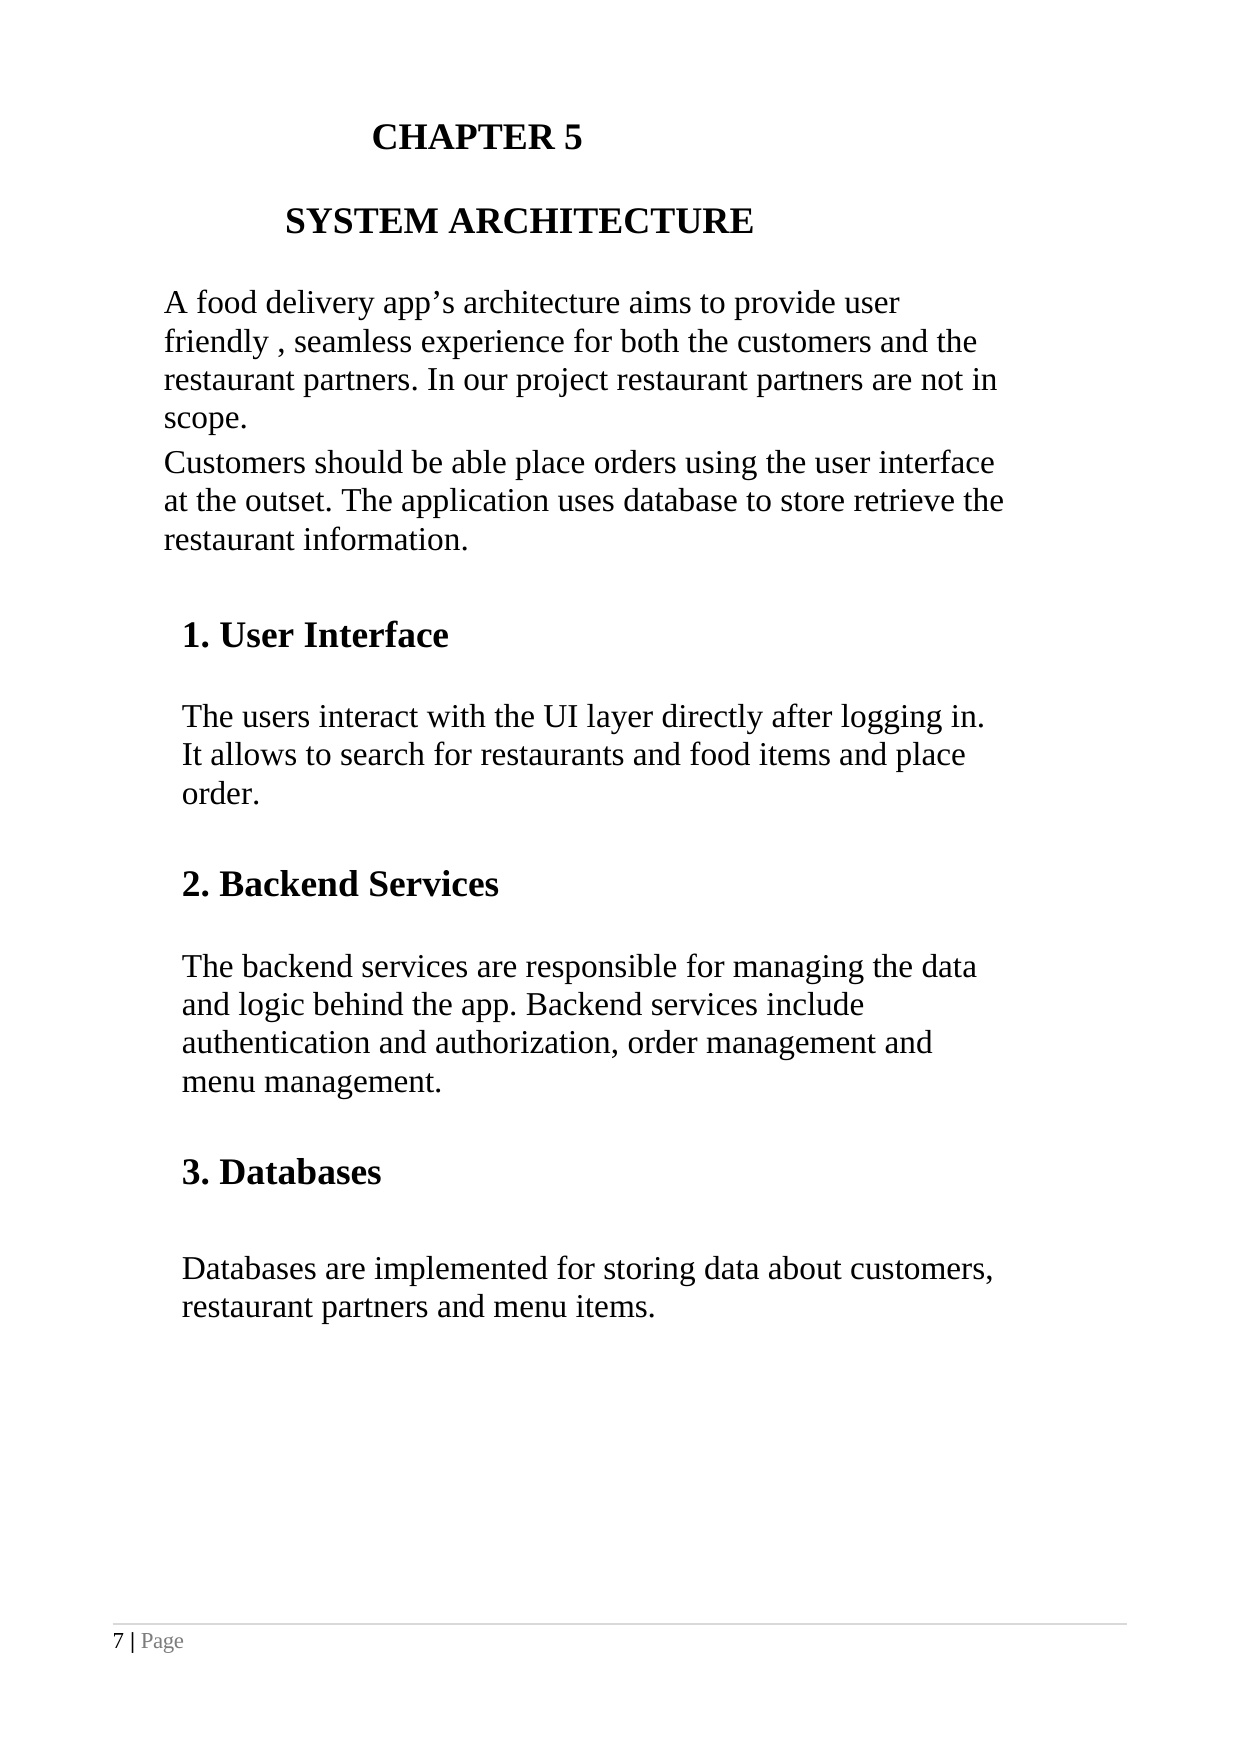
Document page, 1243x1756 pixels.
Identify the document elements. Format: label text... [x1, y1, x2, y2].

subtitle 1. User Interface [182, 612, 1007, 655]
subtitle Databases are implemented for storing data about customers, restaurant partners and menu items. [182, 1248, 1007, 1324]
subtitle 2. Backend Services [182, 862, 1007, 905]
subtitle SYSTEM ARCHITECTURE [182, 199, 1007, 242]
subtitle 3. Databases [182, 1149, 1007, 1193]
subtitle Customers should be able place orders using the user interface at the outset. The application uses database to store retrieve the restaurant information. [163, 442, 1007, 557]
subtitle The users interact with the UI layer directly after logging in. It allows to search for restaurants and food items and place order. [182, 696, 1007, 811]
subtitle A food delivery app’s architecture aims to provide user friendly , seamless experience for both the customers and the restaurant partners. In our project restaurant partners are not in scope. [163, 283, 1007, 436]
subtitle CHAPTER 5 [371, 114, 1007, 158]
subtitle The backend services are responsible for managing the data and logic behind the app. Backend services include authentication and authorization, order management and menu management. [182, 946, 1007, 1099]
